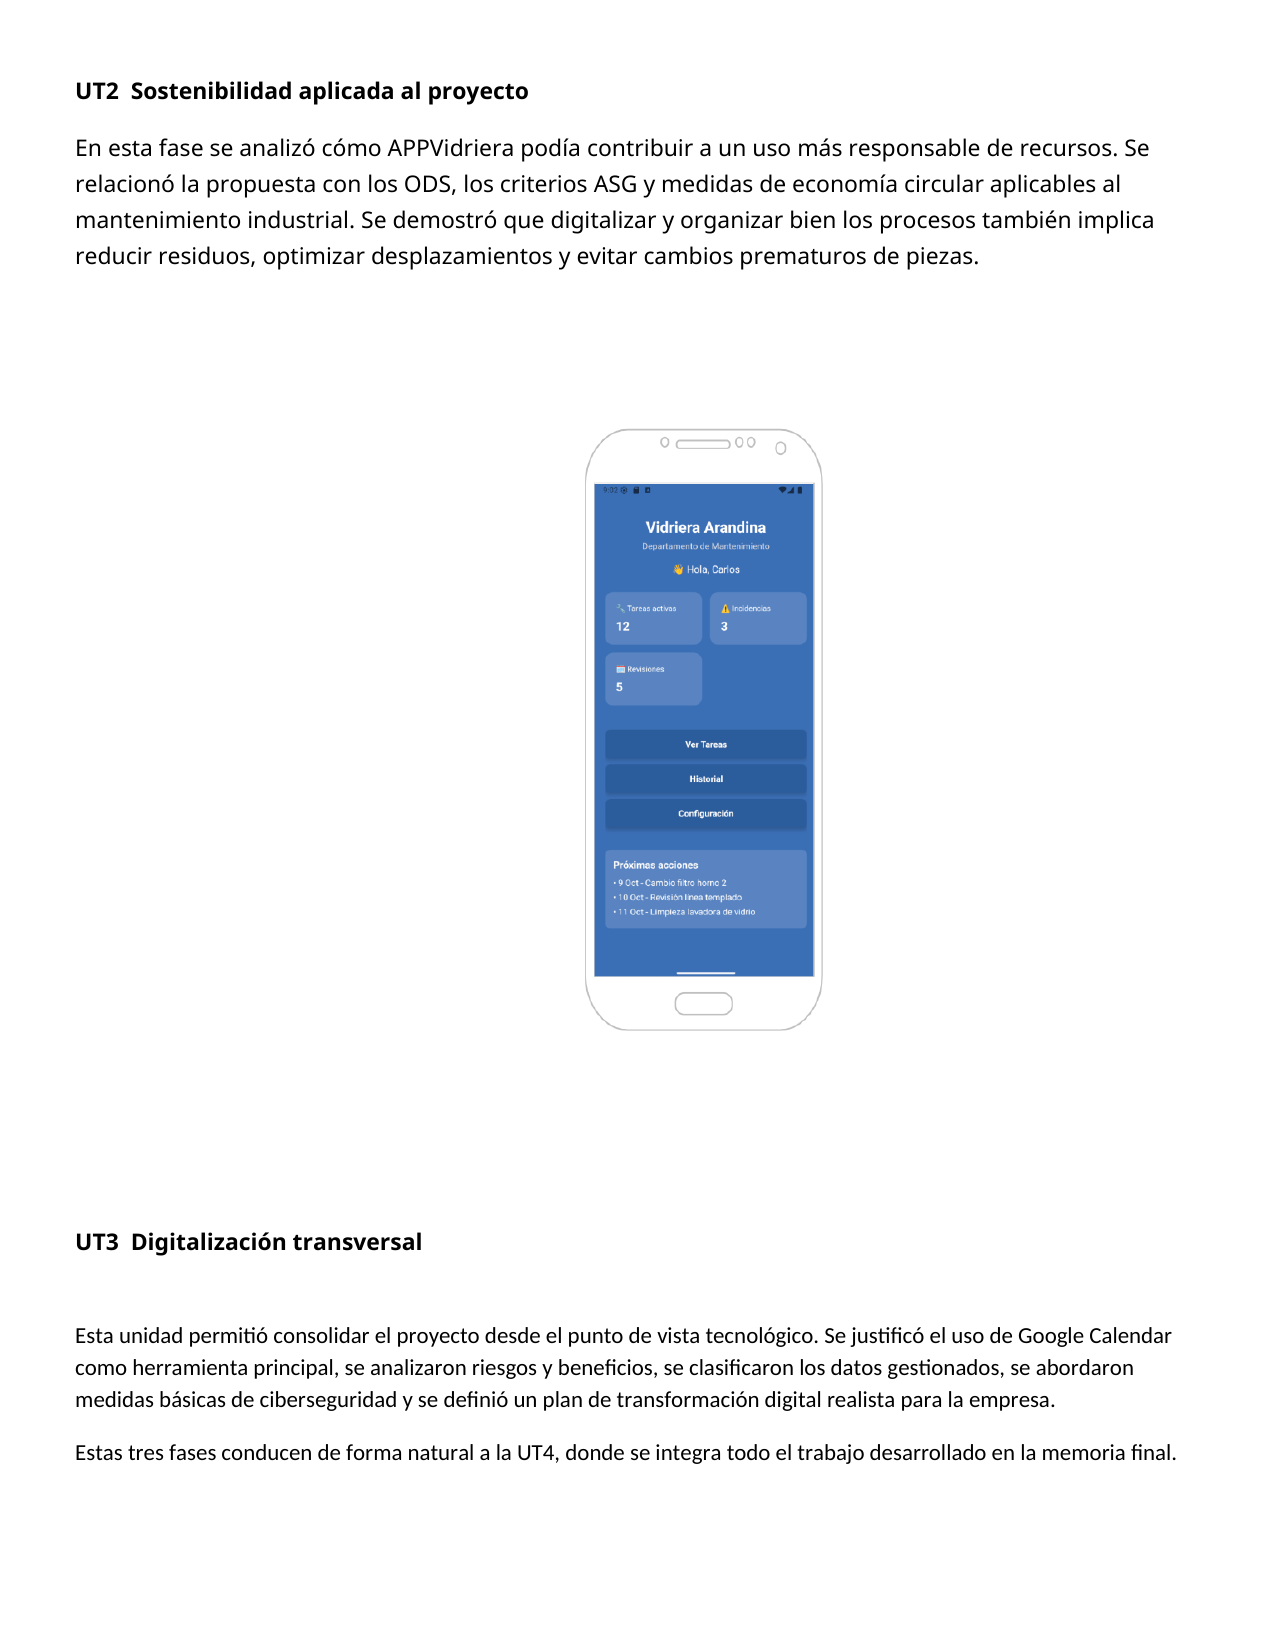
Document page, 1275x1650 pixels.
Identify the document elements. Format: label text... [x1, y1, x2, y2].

subtitle En esta fase se analizó cómo APPVidriera podía contribuir a un uso más responsable de recursos. Se relacionó la propuesta con los ODS, los criterios ASG y medidas de economía circular aplicables al mantenimiento industrial. Se demostró que digitalizar y organizar bien los procesos también implica reducir residuos, optimizar desplazamientos y evitar cambios prematuros de piezas. [75, 132, 1200, 1047]
subtitle UT2 Sostenibilidad aplicada al proyecto [75, 75, 1200, 106]
subtitle UT3 Digitalización transversal [75, 1226, 1200, 1295]
picture [581, 419, 826, 1040]
subtitle Estas tres fases conducen de forma natural a la UT4, donde se integra todo el trabajo desarrollado en la memoria final. [75, 1438, 1200, 1466]
subtitle Esta unidad permitió consolidar el proyecto desde el punto de vista tecnológico. Se justificó el uso de Google Calendar como herramienta principal, se analizaron riesgos y beneficios, se clasificaron los datos gestionados, se abordaron medidas básicas de ciberseguridad y se definió un plan de transformación digital realista para la empresa. [75, 1321, 1200, 1413]
